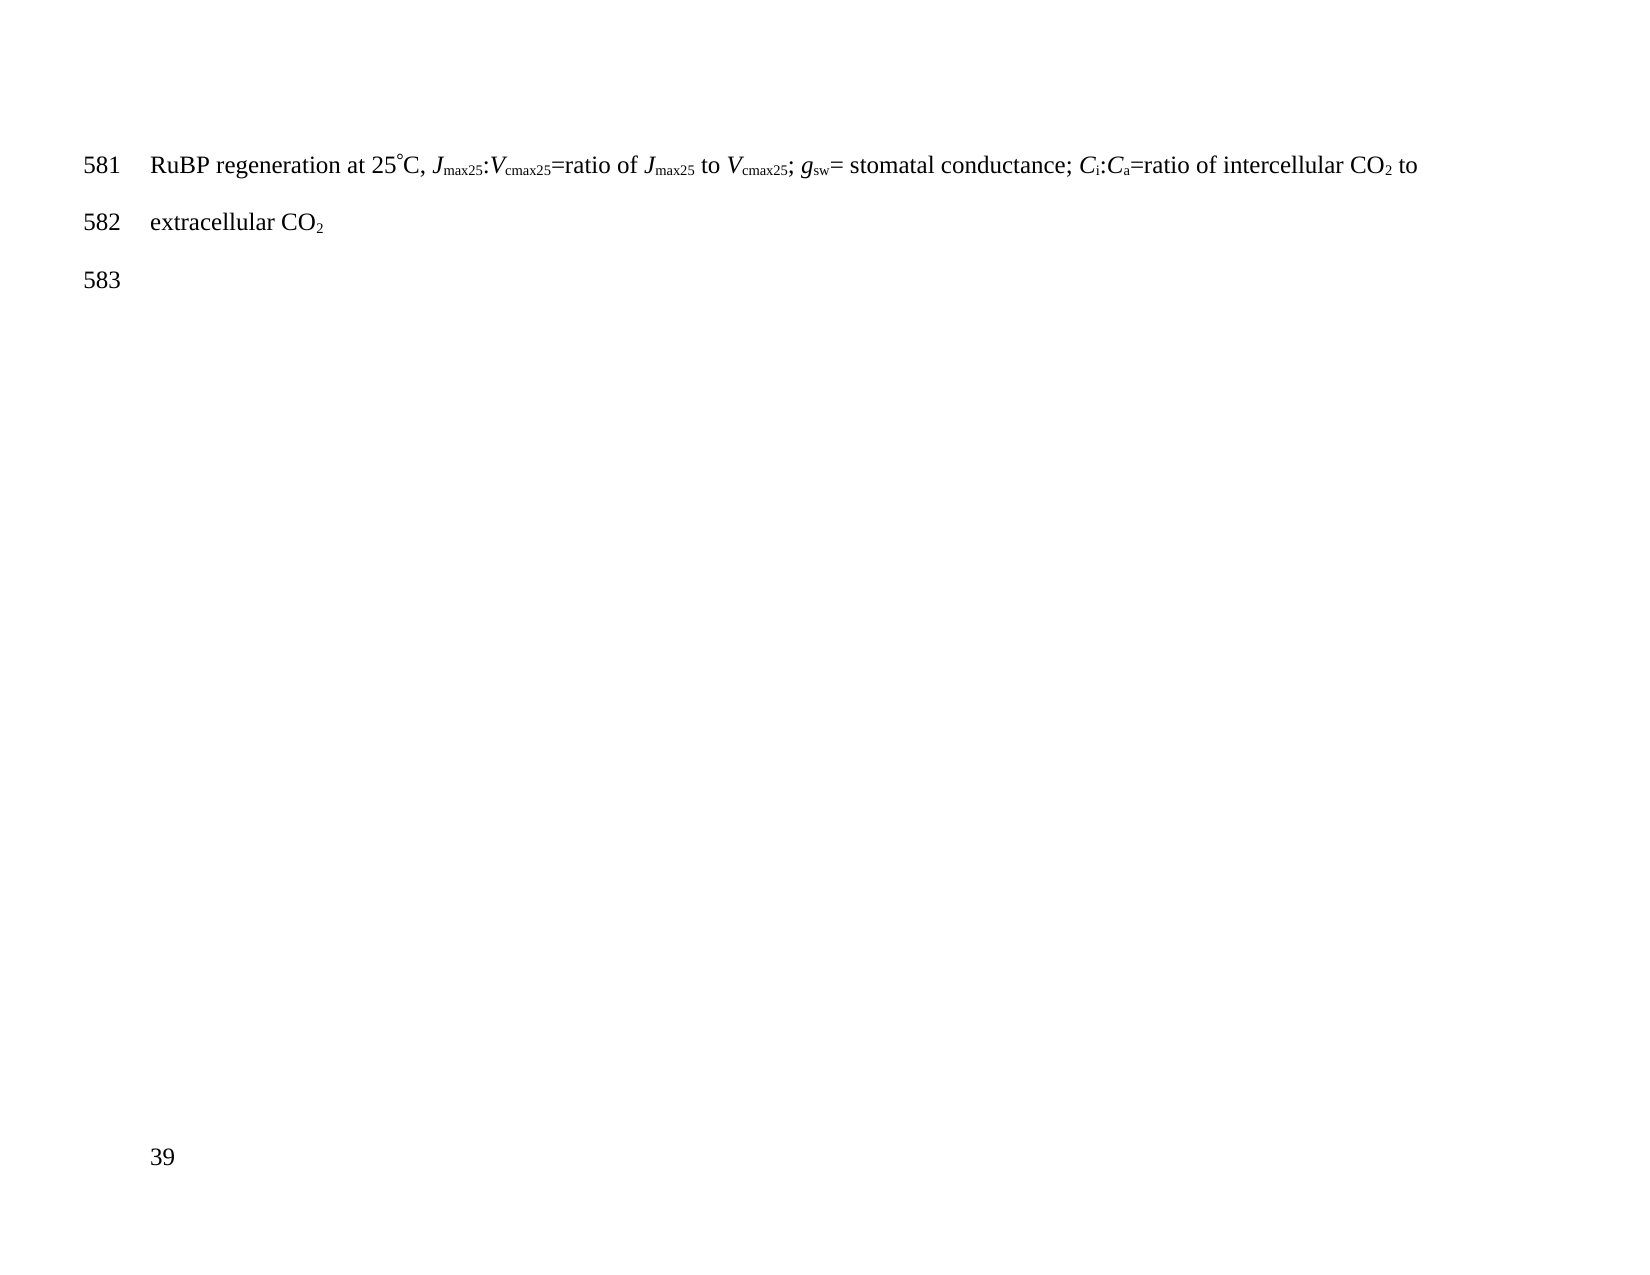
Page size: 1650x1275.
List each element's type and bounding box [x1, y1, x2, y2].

text [150, 150, 1500, 236]
